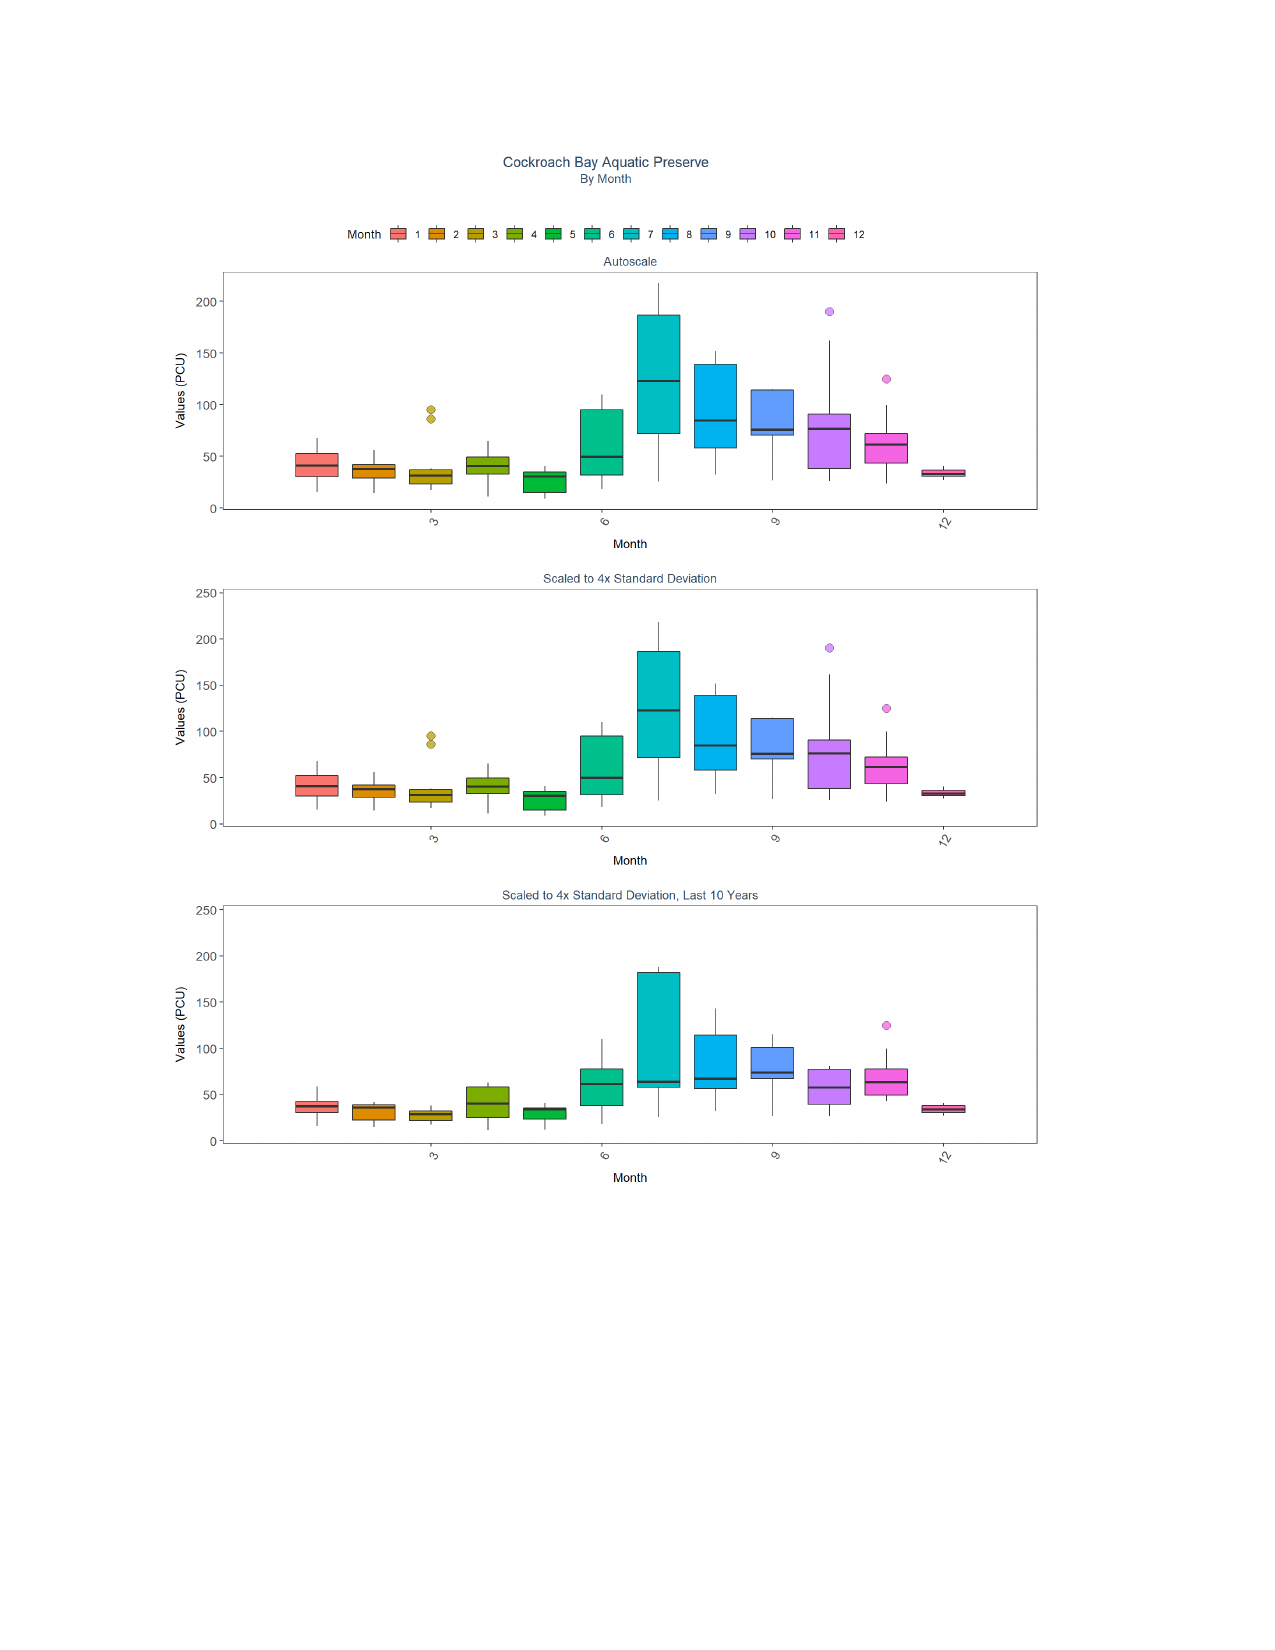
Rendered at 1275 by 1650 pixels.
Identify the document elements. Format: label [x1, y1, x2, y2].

picture [168, 150, 1044, 1200]
